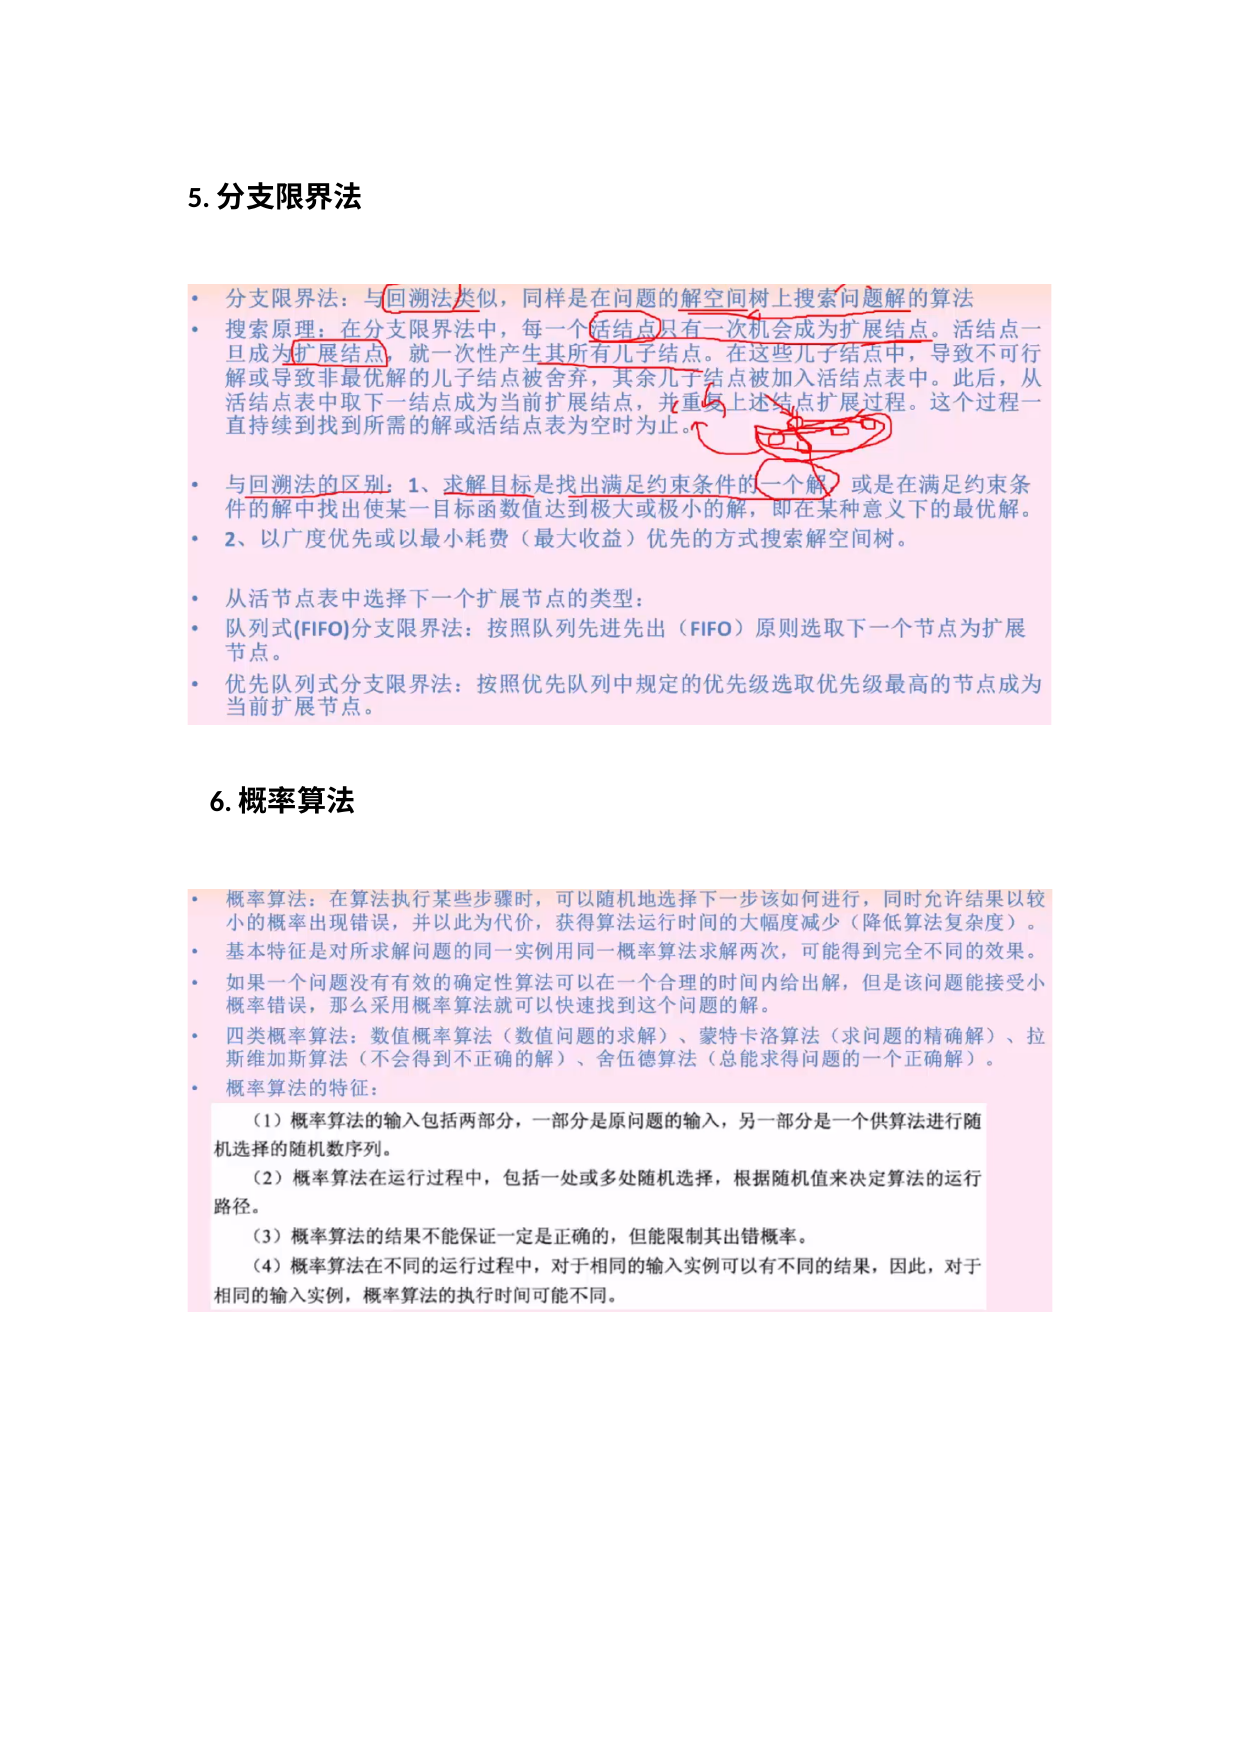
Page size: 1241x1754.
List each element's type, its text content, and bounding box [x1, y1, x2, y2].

subtitle 分支限界法 [187, 162, 1053, 227]
picture [187, 889, 1053, 1312]
subtitle 概率算法 [209, 767, 1053, 832]
picture [187, 284, 1052, 725]
